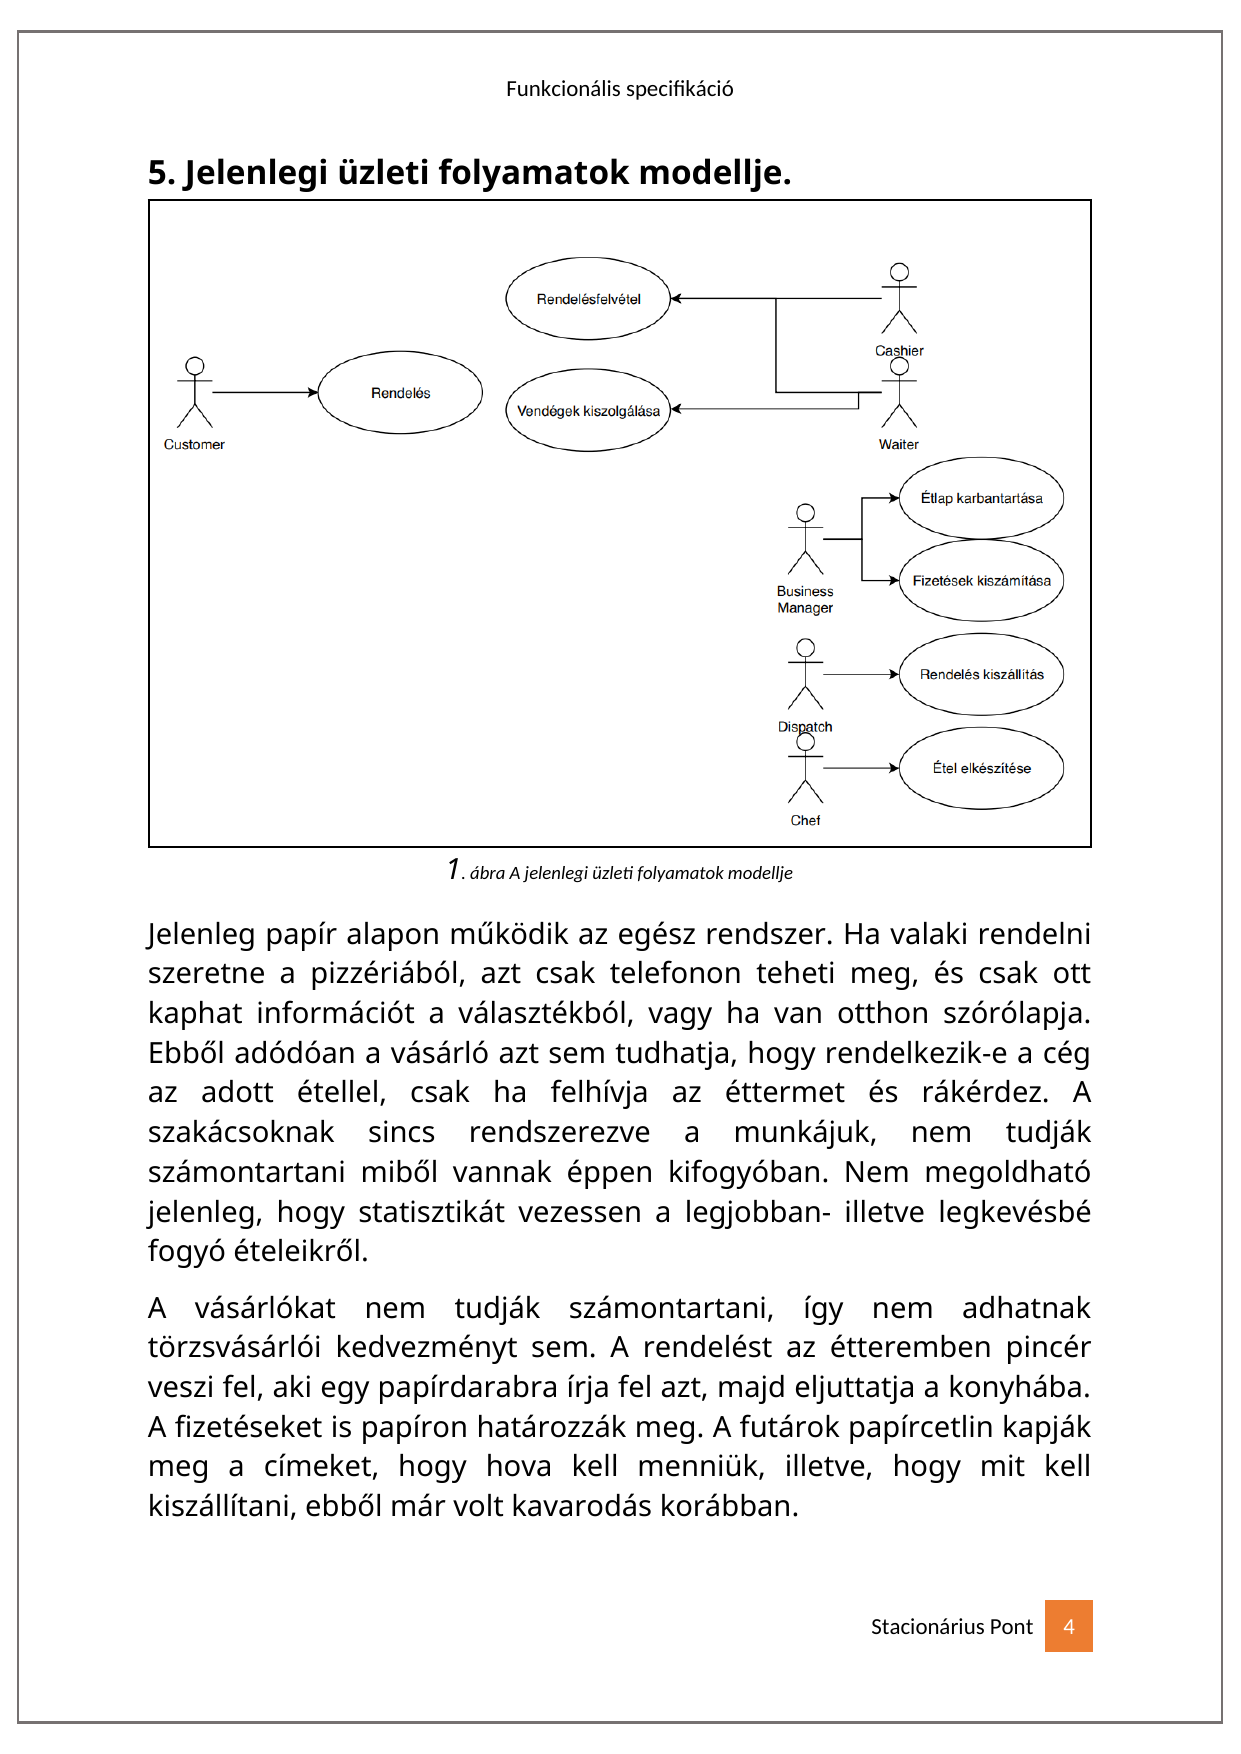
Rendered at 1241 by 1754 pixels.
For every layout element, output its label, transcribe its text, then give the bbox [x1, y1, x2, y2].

text 1. ábra A jelenlegi üzleti folyamatok modellje [148, 848, 1093, 888]
text Jelenleg papír alapon működik az egész rendszer. Ha valaki rendelni szeretne a pizzériából, azt csak telefonon teheti meg, és csak ott kaphat információt a választékból, vagy ha van otthon szórólapja. Ebből adódóan a vásárló azt sem tudhatja, hogy rendelkezik-e a cég az adott étellel, csak ha felhívja az éttermet és rákérdez. A szakácsoknak sincs rendszerezve a munkájuk, nem tudják számontartani miből vannak éppen kifogyóban. Nem megoldható jelenleg, hogy statisztikát vezessen a legjobban- illetve legkevésbé fogyó ételeikről. [148, 913, 1093, 1270]
picture [150, 201, 1090, 846]
text A vásárlókat nem tudják számontartani, így nem adhatnak törzsvásárlói kedvezményt sem. A rendelést az étteremben pincér veszi fel, aki egy papírdarabra írja fel azt, majd eljuttatja a konyhába. A fizetéseket is papíron határozzák meg. A futárok papírcetlin kapják meg a címeket, hogy hova kell menniük, illetve, hogy mit kell kiszállítani, ebből már volt kavarodás korábban. [148, 1287, 1093, 1525]
text 5. Jelenlegi üzleti folyamatok modellje. [148, 149, 1093, 194]
